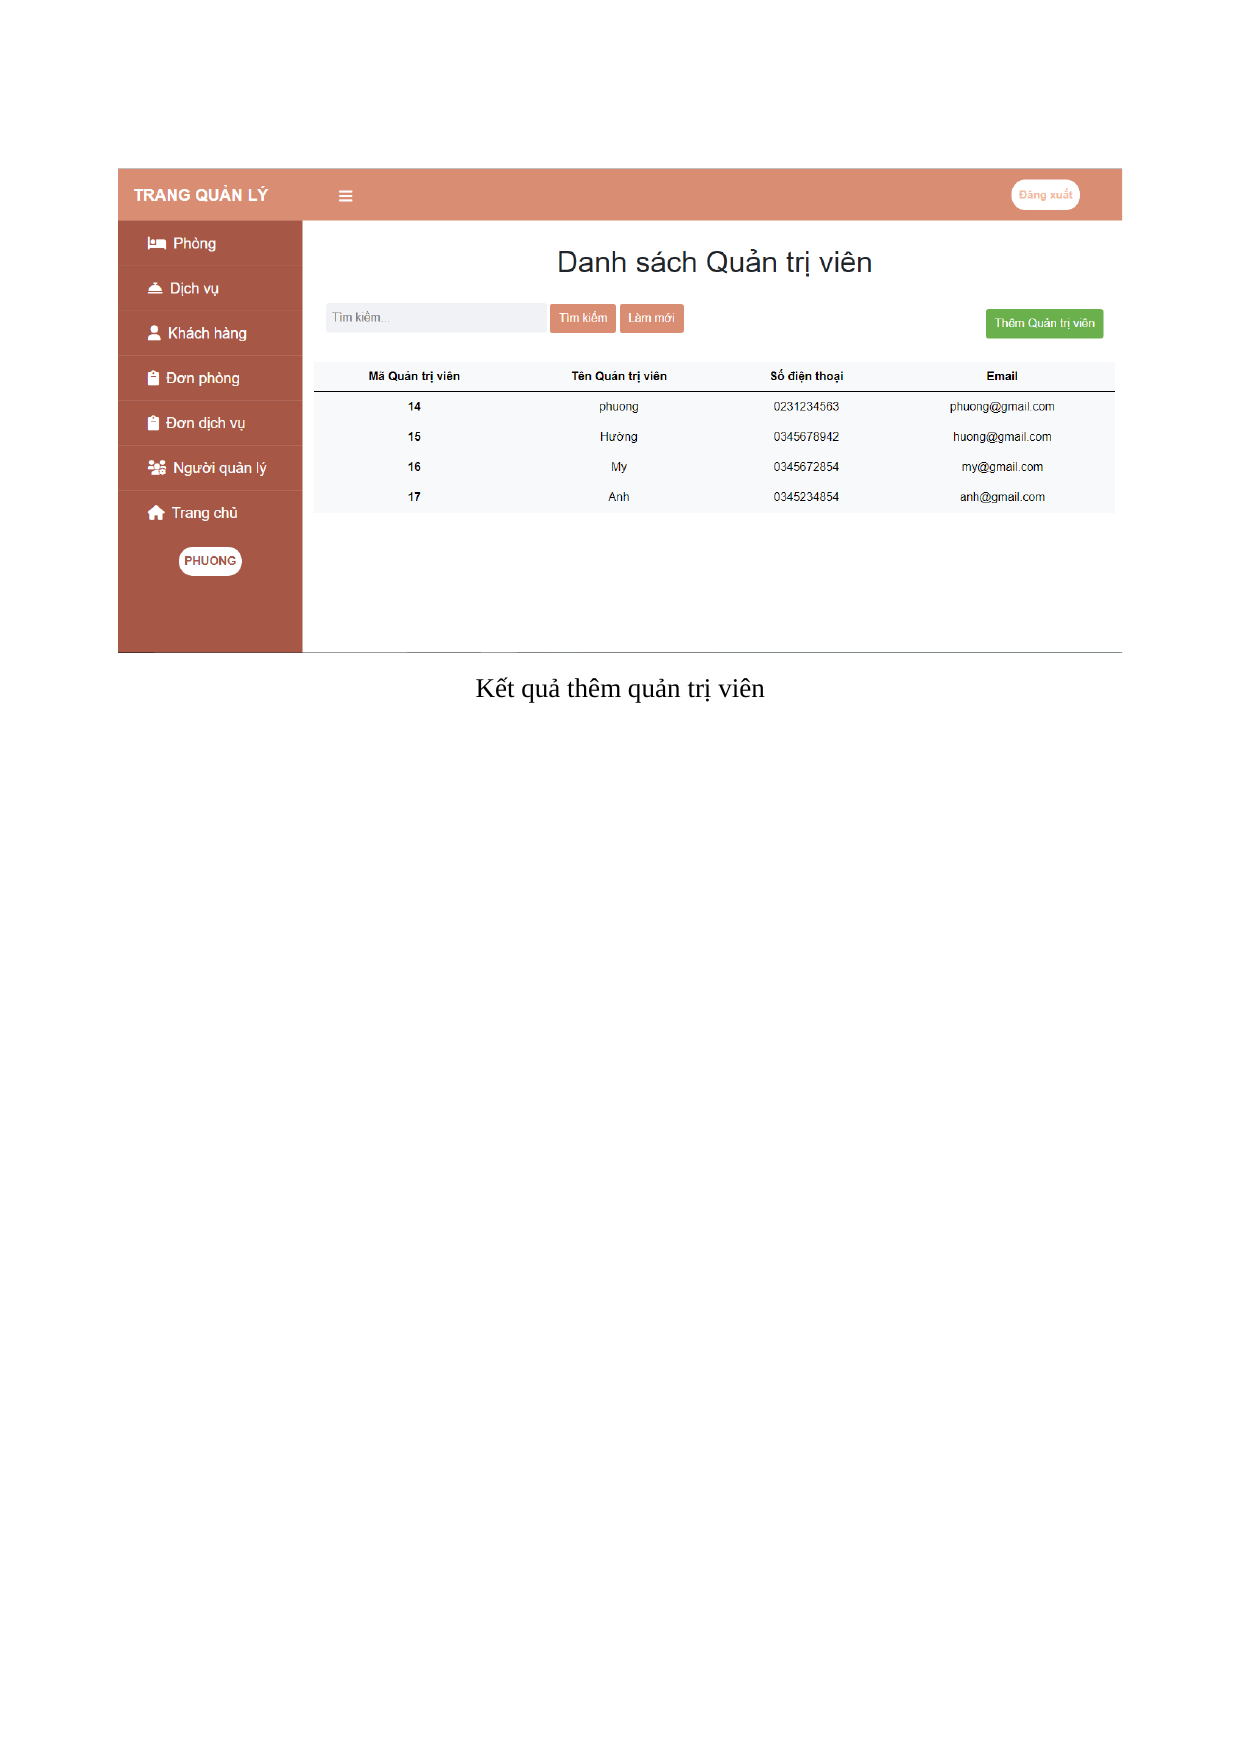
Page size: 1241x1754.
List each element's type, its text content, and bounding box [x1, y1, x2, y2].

picture [118, 168, 1123, 653]
text Kết quả thêm quản trị viên [118, 672, 1122, 703]
